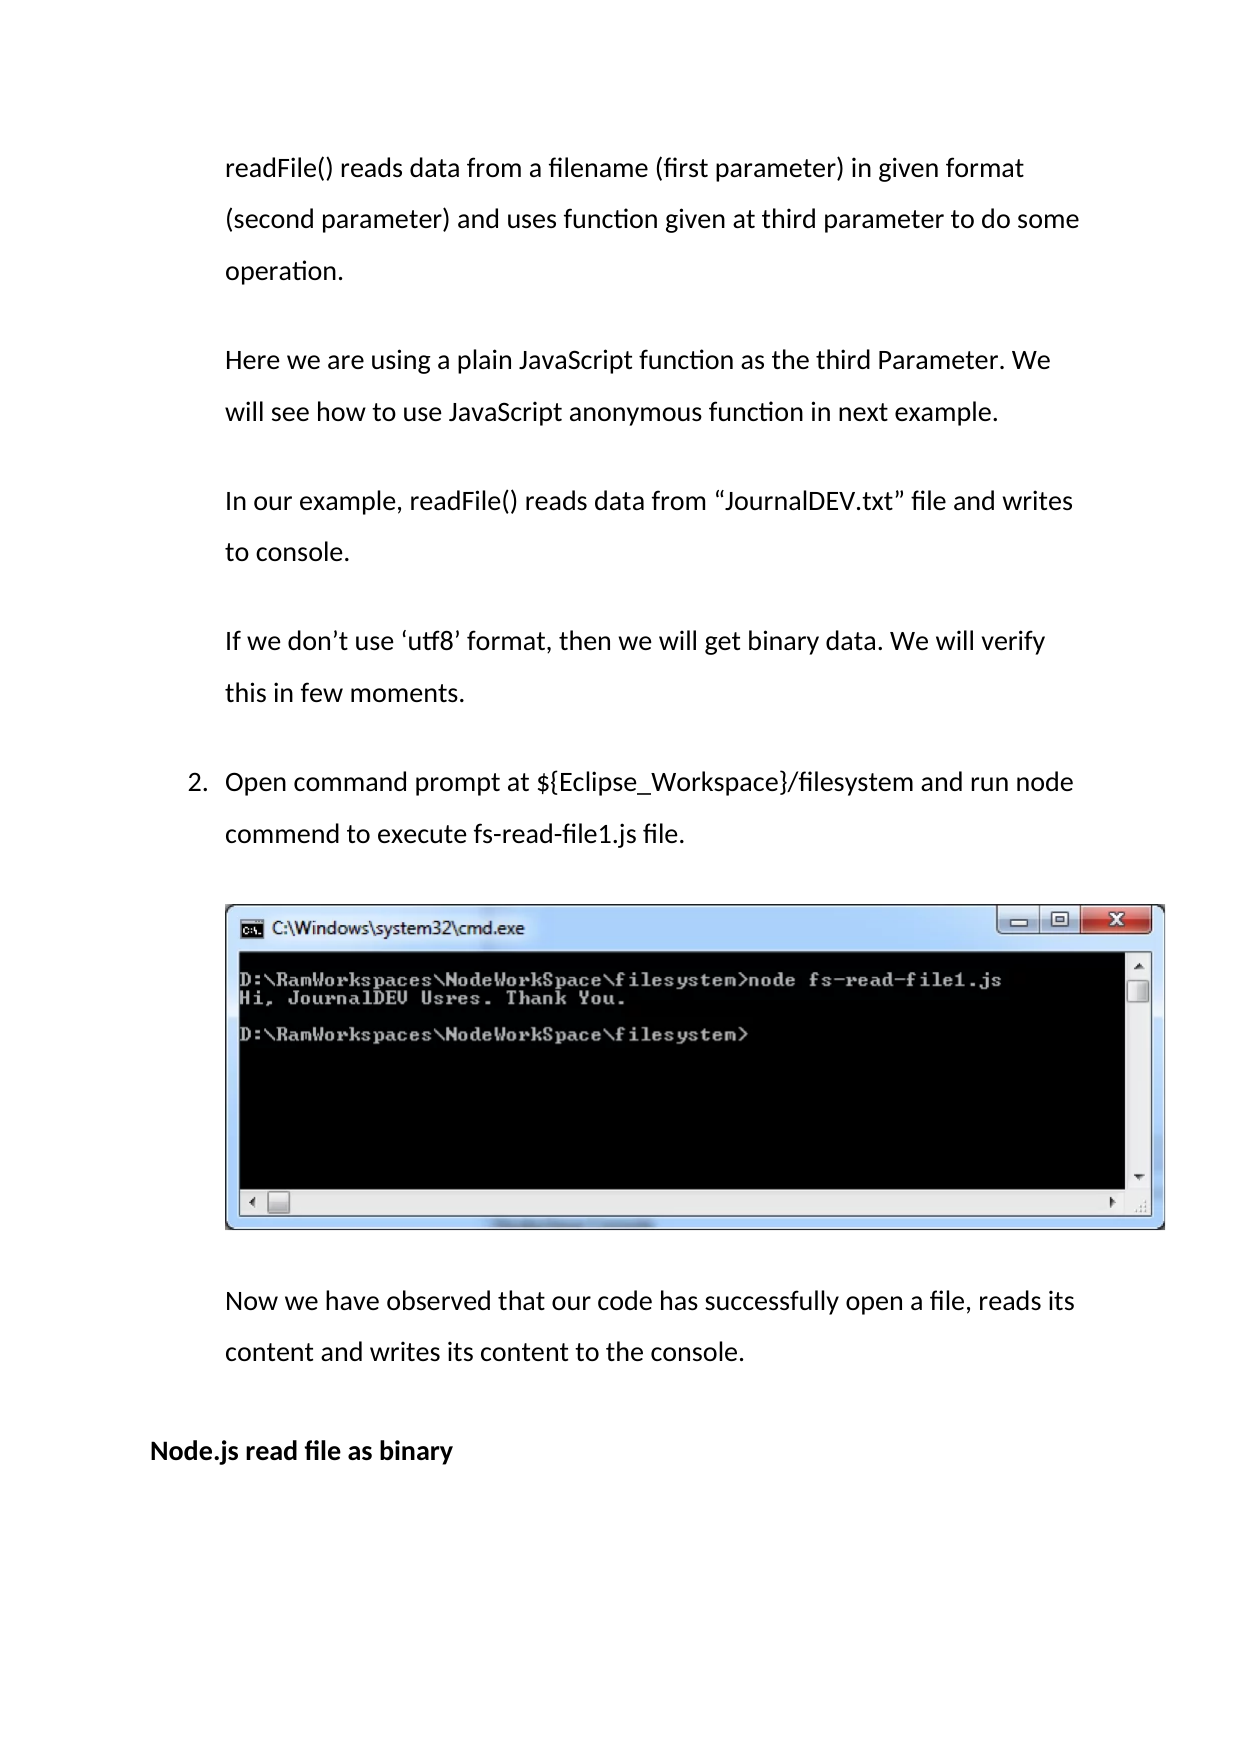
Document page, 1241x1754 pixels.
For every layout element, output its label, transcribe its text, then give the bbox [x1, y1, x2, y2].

text readFile() reads data from a filename (first parameter) in given format (second parameter) and uses function given at third parameter to do some operation. [225, 150, 1090, 287]
list Open command prompt at ${Eclipse_Workspace}/filesystem and run node commend to execute fs-read-file1.js file. [187, 764, 1090, 850]
picture [225, 904, 1166, 1231]
text Here we are using a plain JavaScript function as the third Parameter. We will see how to use JavaScript anonymous function in next example. [225, 342, 1090, 428]
text In our example, readFile() reads data from “JournalDEV.txt” file and writes to console. [225, 483, 1090, 569]
subtitle Node.js read file as binary [150, 1433, 1090, 1467]
text Now we have observed that our code has successfully open a file, reads its content and writes its content to the console. [225, 1283, 1090, 1368]
text If we don’t use ‘utf8’ format, then we will get binary data. We will verify this in few moments. [225, 623, 1090, 709]
